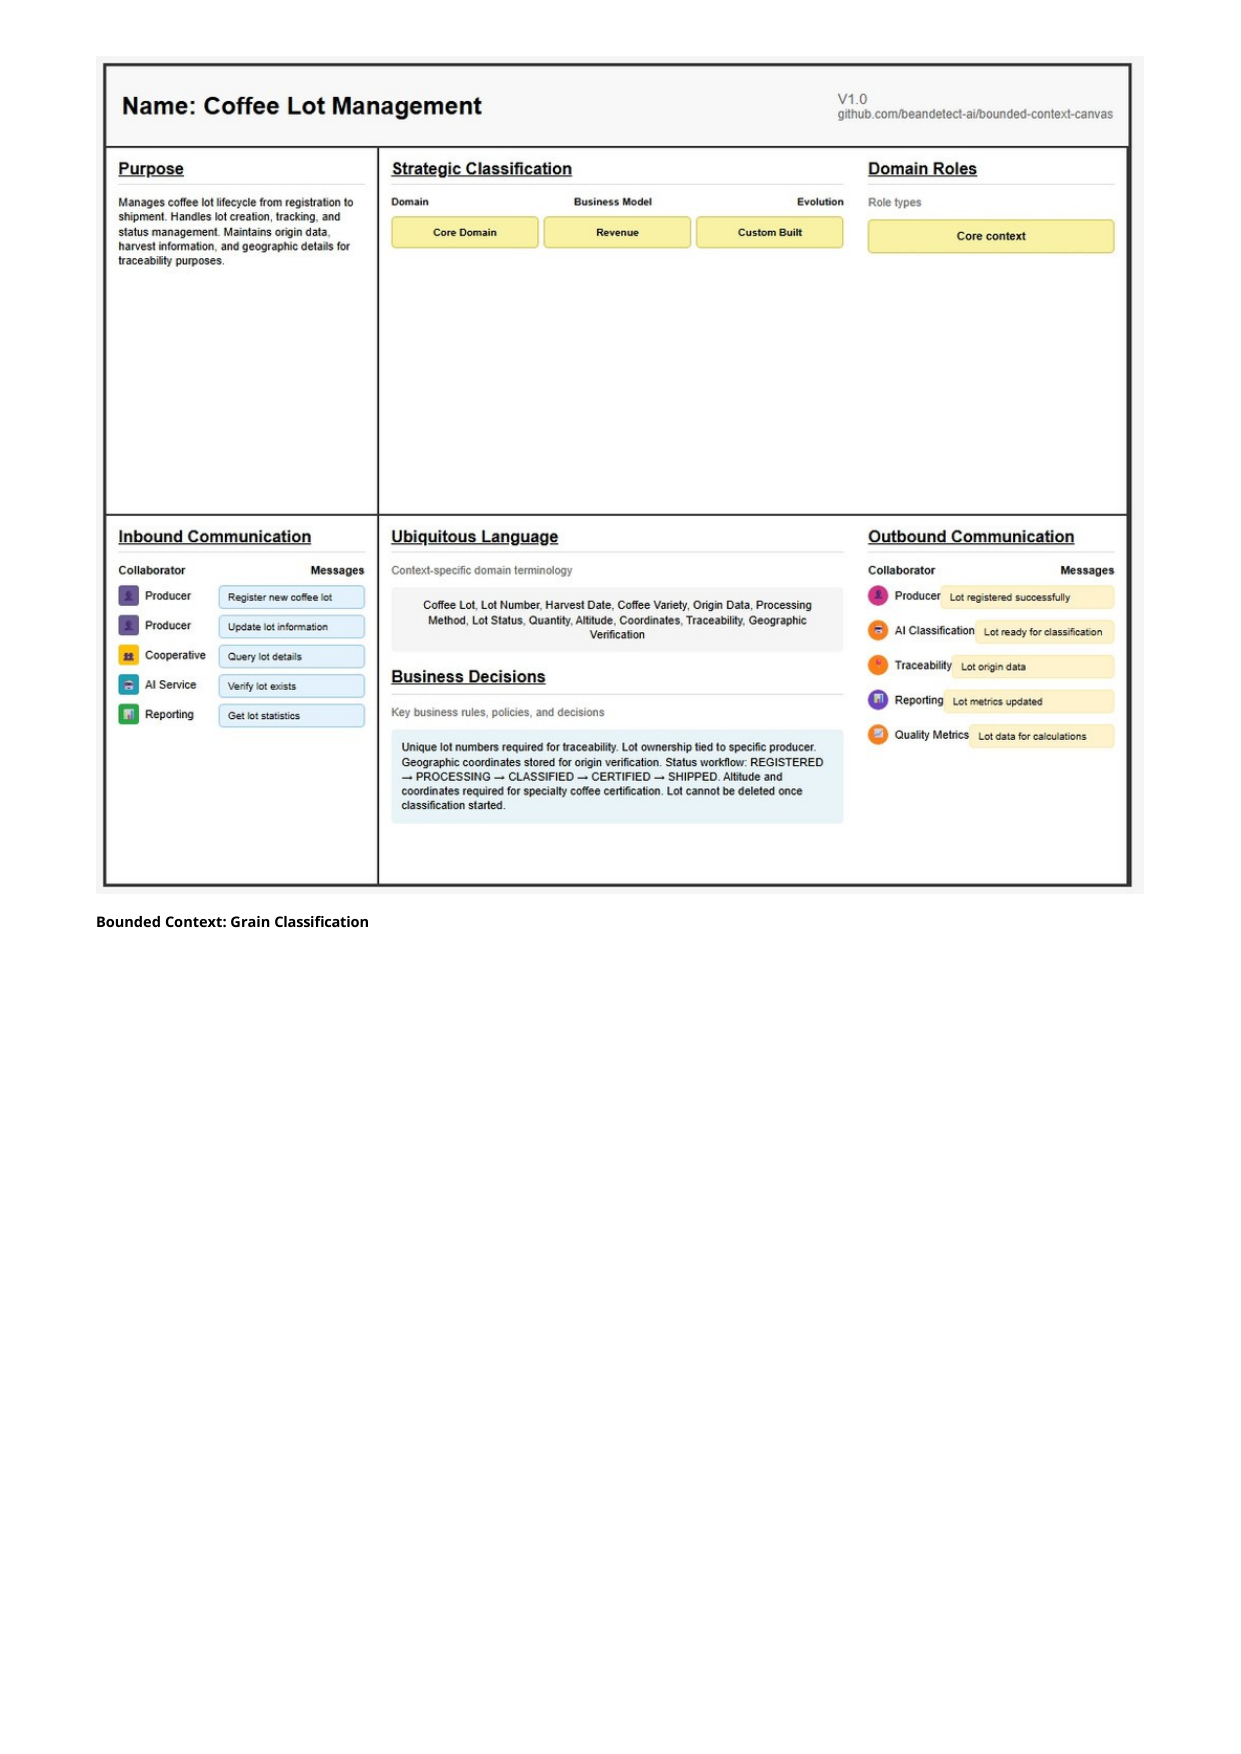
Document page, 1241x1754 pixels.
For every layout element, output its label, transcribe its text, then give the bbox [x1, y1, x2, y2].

picture [95, 56, 1144, 894]
text Bounded Context: Grain Classification [96, 912, 1166, 932]
